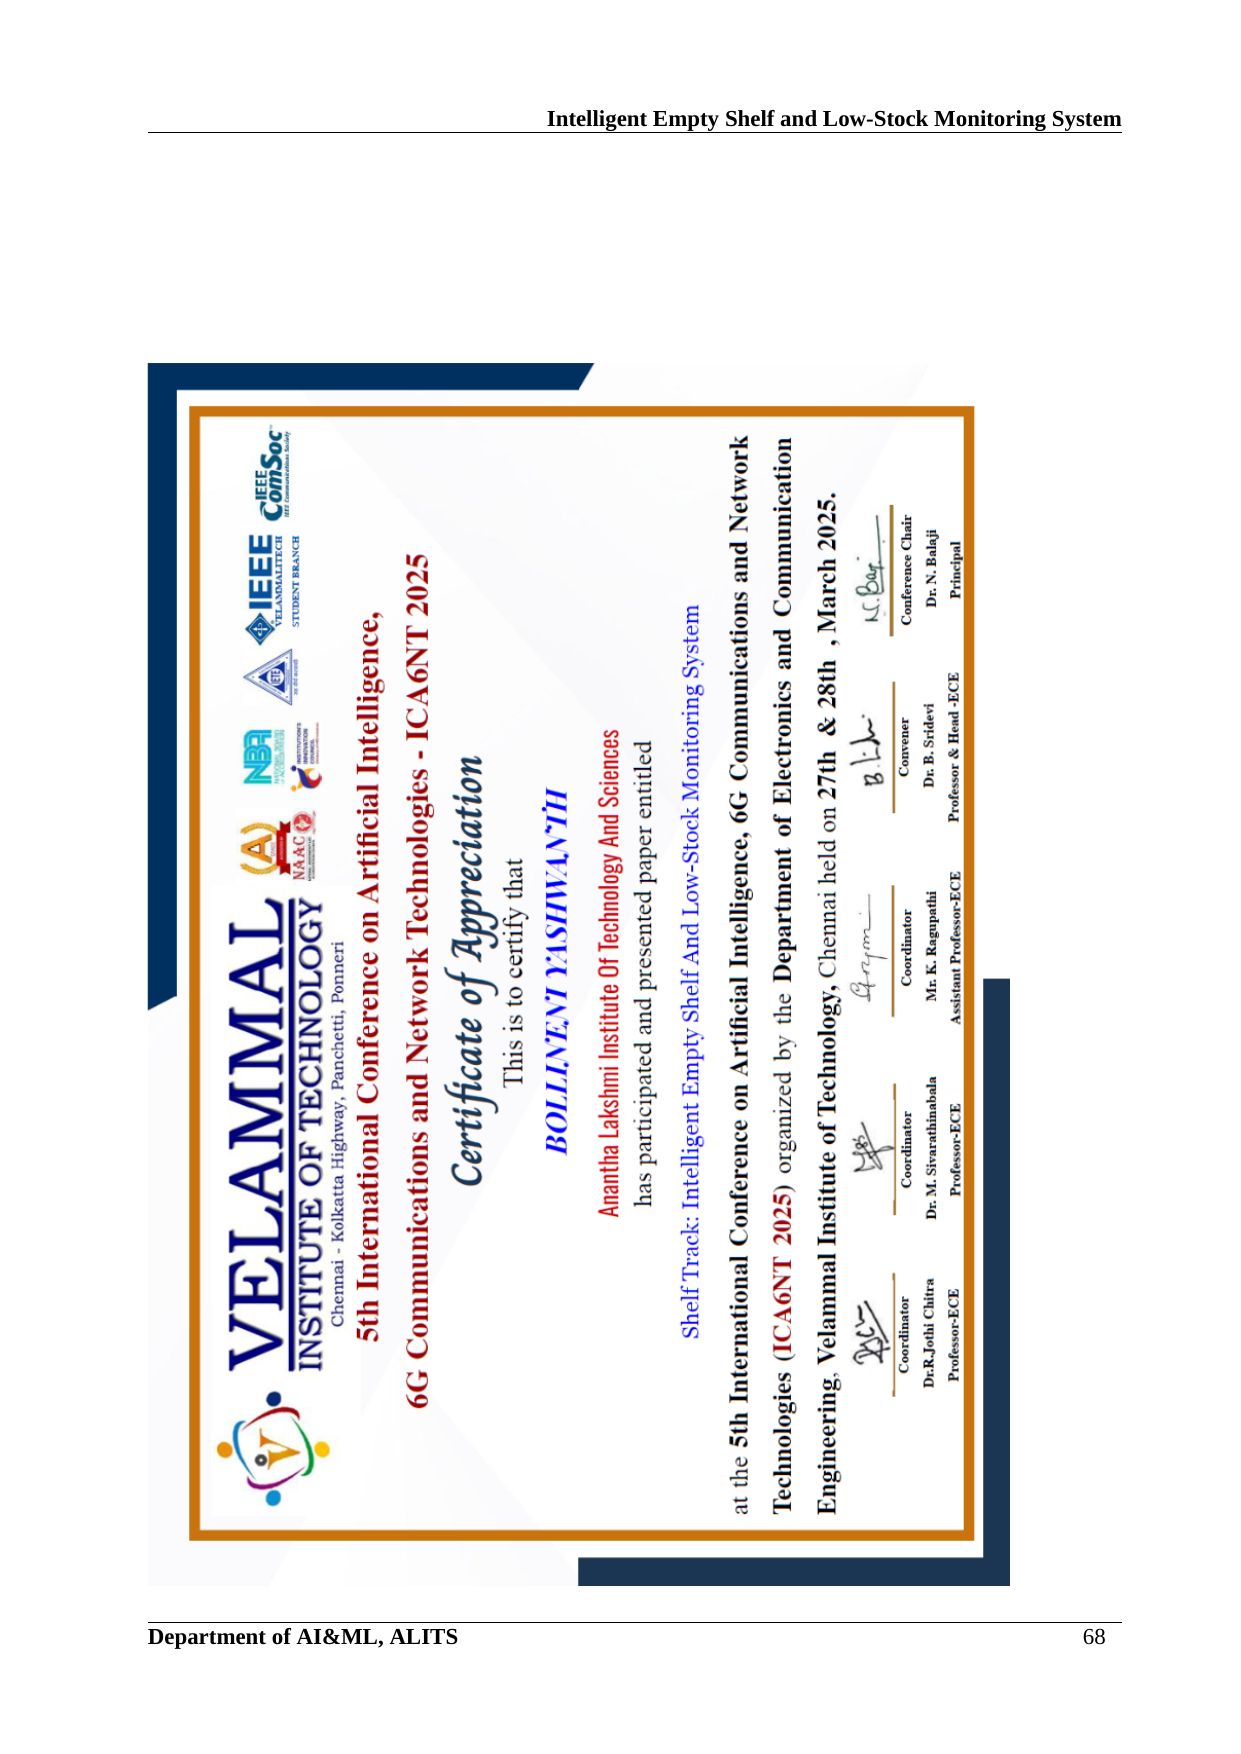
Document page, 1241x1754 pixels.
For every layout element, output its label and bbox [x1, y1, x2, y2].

picture [148, 364, 1010, 1586]
